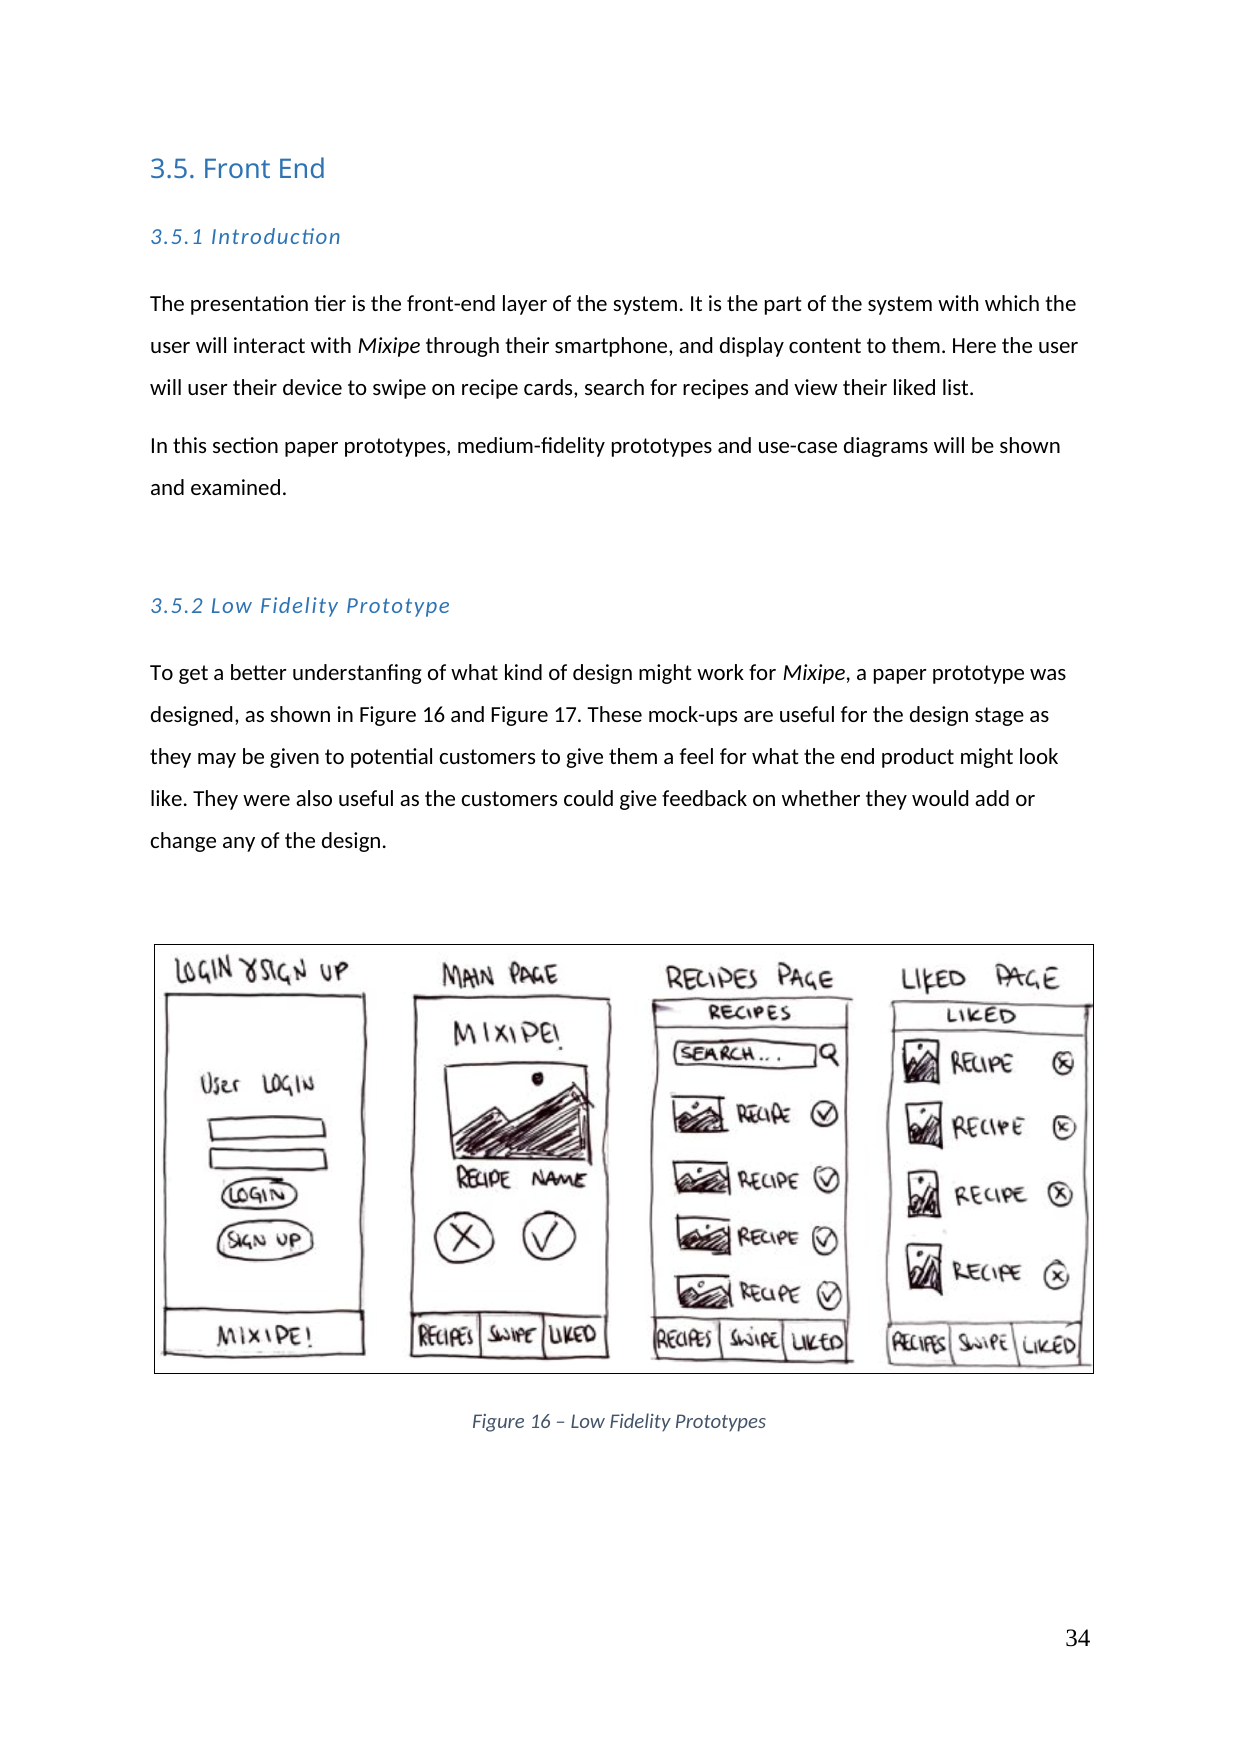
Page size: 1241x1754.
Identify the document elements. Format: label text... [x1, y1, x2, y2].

text The presentation tier is the front-end layer of the system. It is the part of the system with which the user will interact with Mixipe through their smartphone, and display content to them. Here the user will user their device to swipe on recipe cards, search for recipes and view their liked list. [150, 289, 1090, 401]
text To get a better understanfing of what kind of design might work for Mixipe, a paper prototype was designed, as shown in Figure 16 and Figure 17. These mock-ups are useful for the design stage as they may be given to potential customers to give them a feel for what the end product might look like. They were also useful as the customers could give feedback on whether they would add or change any of the design. [150, 658, 1090, 854]
text In this section paper prototypes, medium-fidelity prototypes and use-case diagrams will be shown and examined. [150, 432, 1090, 502]
subtitle 3.5. Front End [150, 150, 1090, 187]
text Figure 16 – Low Fidelity Prototypes [150, 1408, 1090, 1434]
subtitle 3.5.1 Introduction [150, 222, 1090, 250]
picture [155, 945, 1093, 1373]
subtitle 3.5.2 Low Fidelity Prototype [150, 591, 1090, 619]
